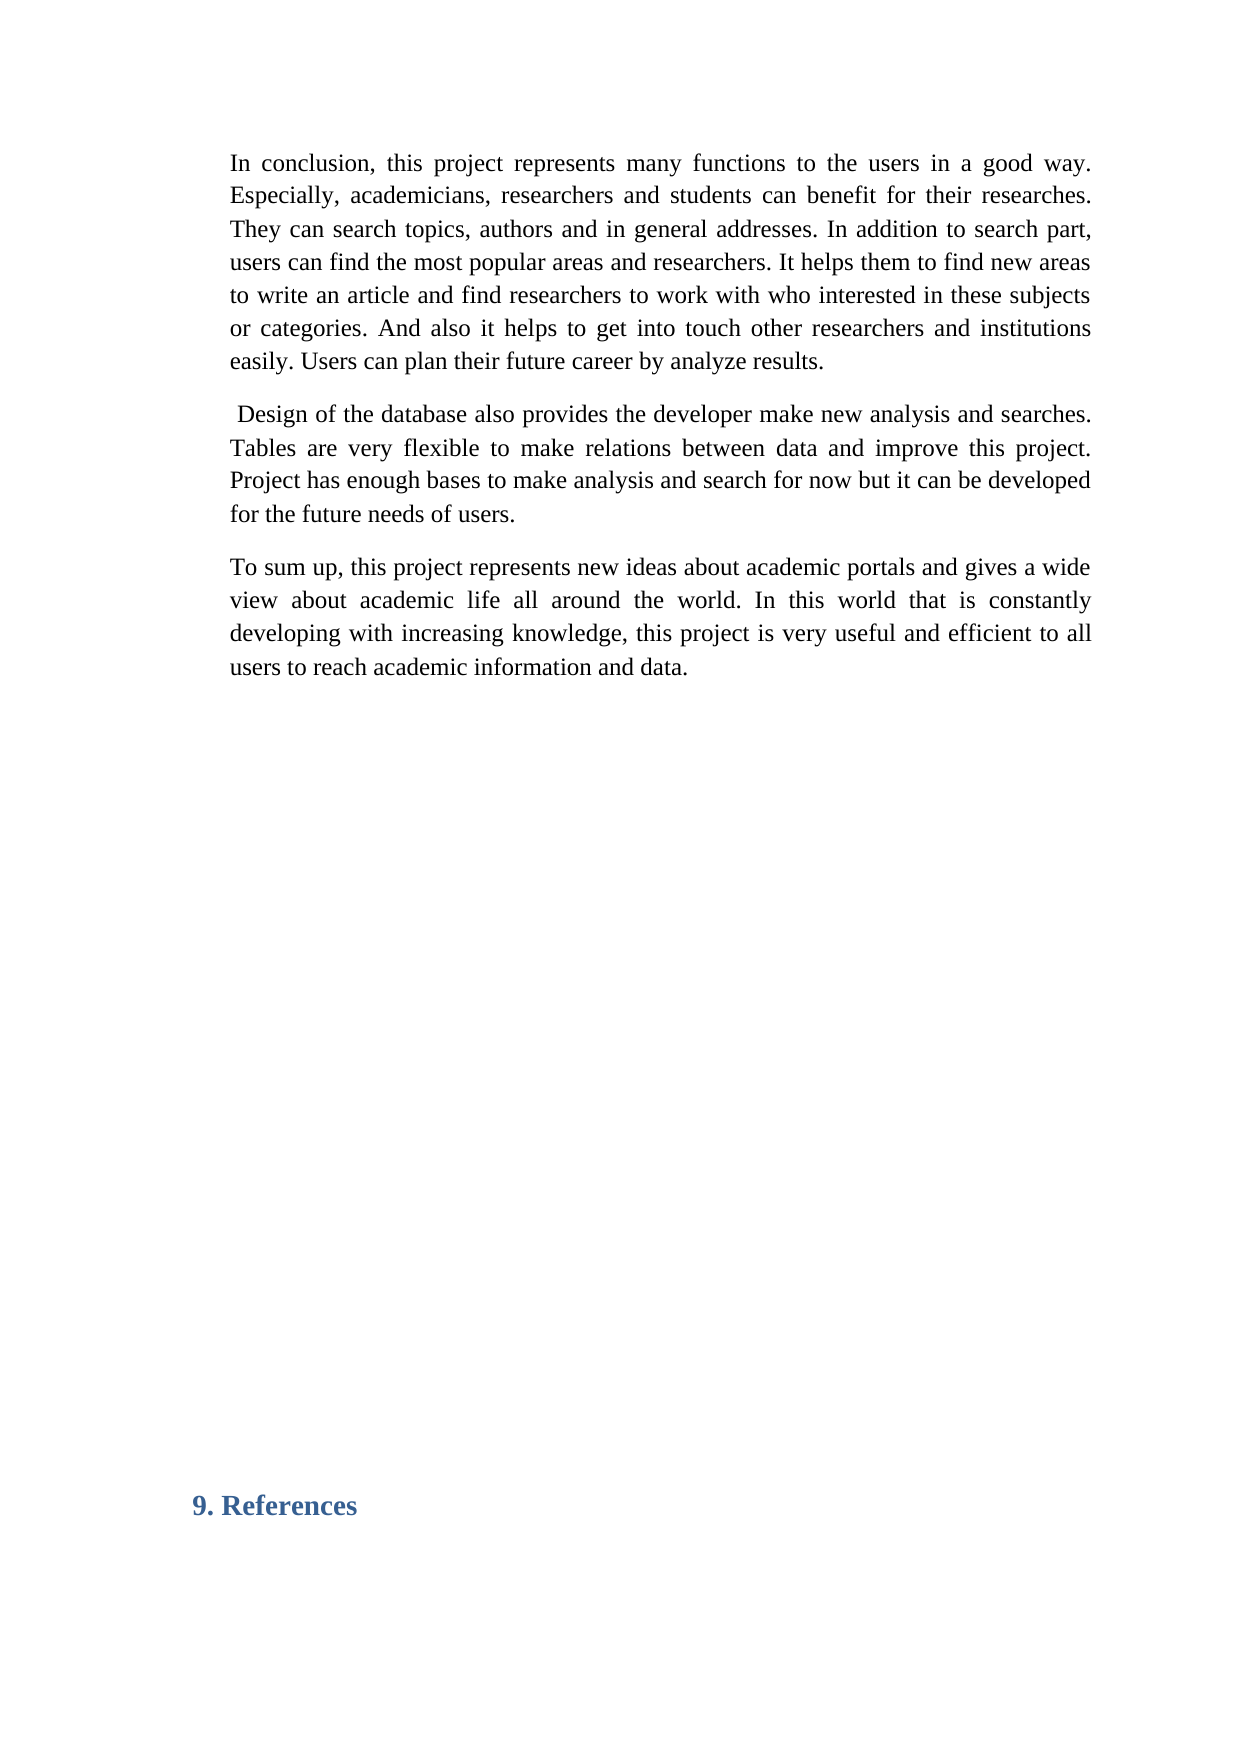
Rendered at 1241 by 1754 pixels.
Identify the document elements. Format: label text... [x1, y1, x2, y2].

text To sum up, this project represents new ideas about academic portals and gives a wide view about academic life all around the world. In this world that is constantly developing with increasing knowledge, this project is very useful and efficient to all users to reach academic information and data. [229, 552, 1093, 680]
text In conclusion, this project represents many functions to the users in a good way. Especially, academicians, researchers and students can benefit for their researches. They can search topics, authors and in general addresses. In addition to search part, users can find the most popular areas and researchers. It helps them to find new areas to write an article and find researchers to work with who interested in these subjects or categories. And also it helps to get into touch other researchers and institutions easily. Users can plan their future career by analyze results. [229, 148, 1093, 374]
subtitle 9. References [192, 1488, 1093, 1522]
text Design of the database also provides the developer make new analysis and searches. Tables are very flexible to make relations between data and improve this project. Project has enough bases to make analysis and search for now but it can be developed for the future needs of users. [229, 399, 1093, 527]
